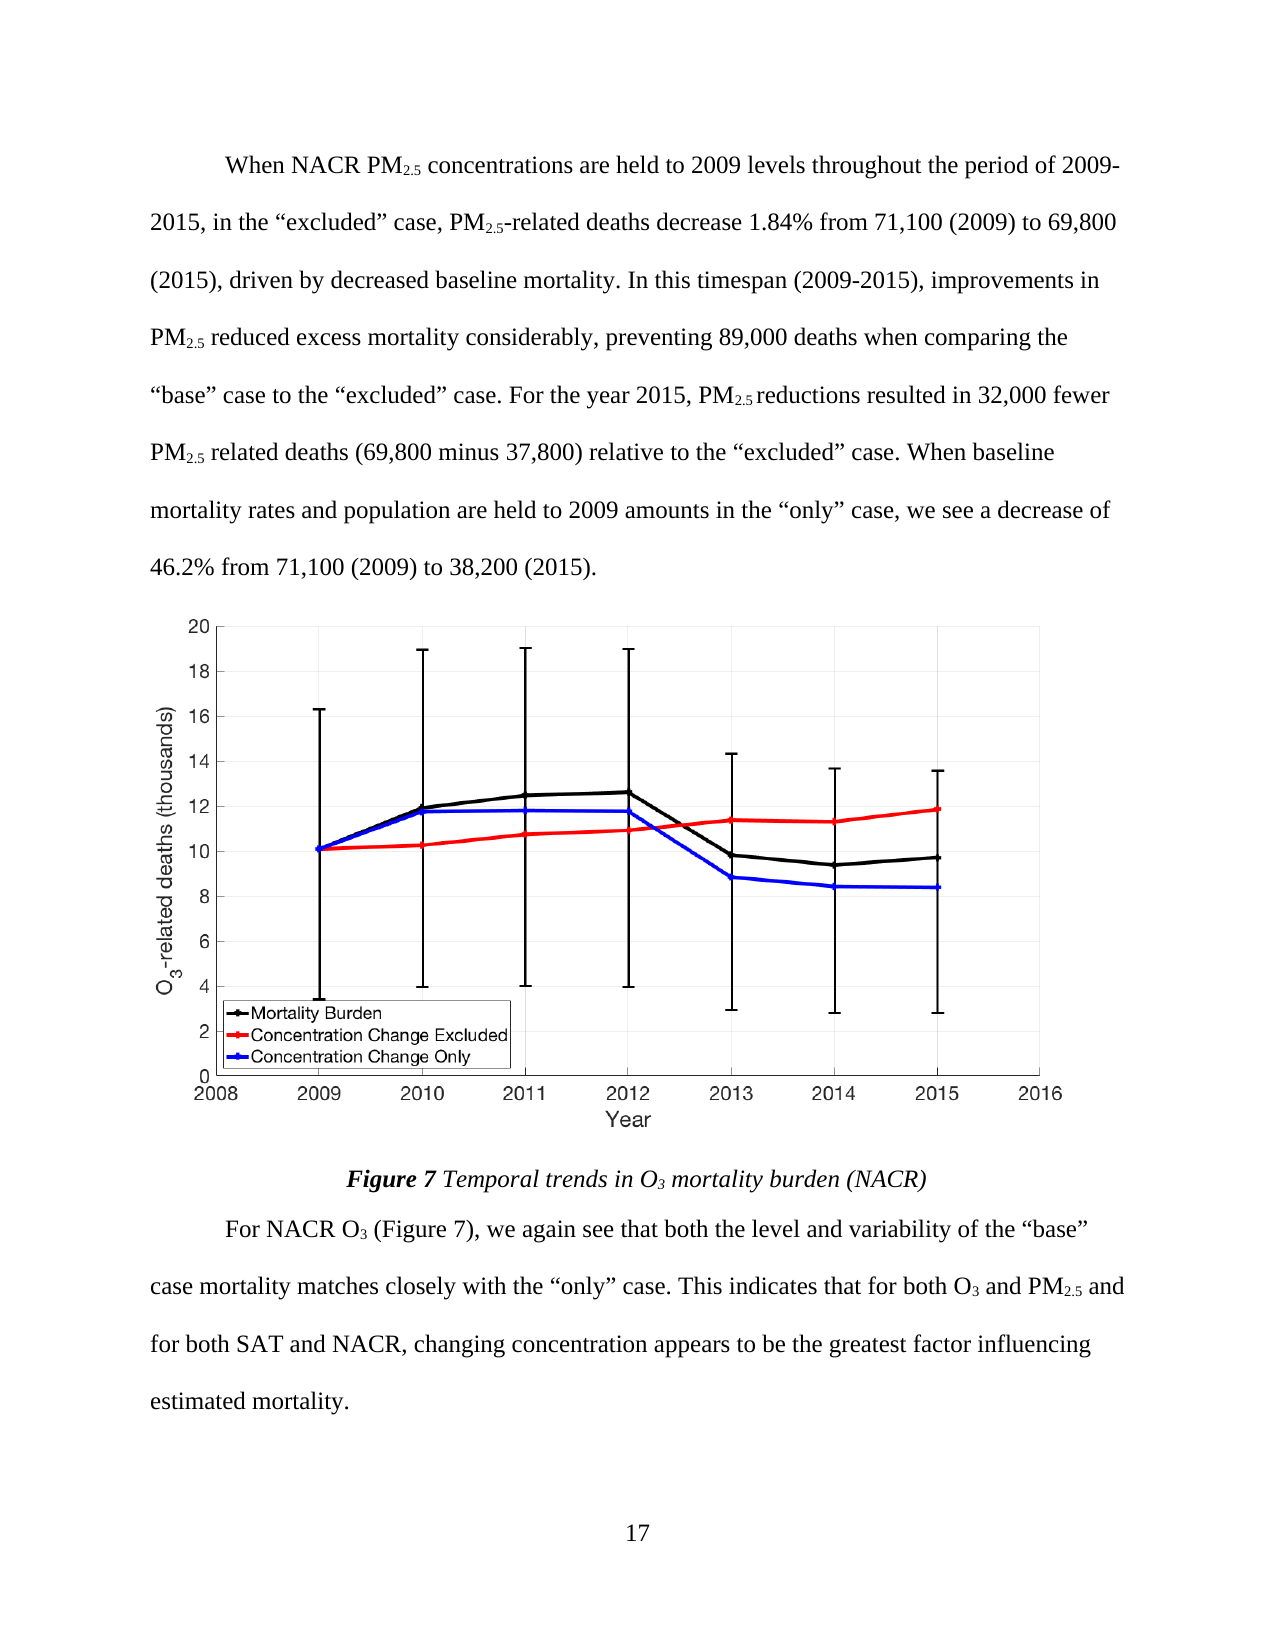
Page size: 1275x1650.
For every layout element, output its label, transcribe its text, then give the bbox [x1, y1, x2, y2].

text Figure 7 Temporal trends in O3 mortality burden (NACR) [150, 1164, 1125, 1193]
text For NACR O3 (Figure 7), we again see that both the level and variability of the “base” case mortality matches closely with the “only” case. This indicates that for both O3 and PM2.5 and for both SAT and NACR, changing concentration appears to be the greatest factor influencing estimated mortality. [150, 1214, 1125, 1415]
text When NACR PM2.5 concentrations are held to 2009 levels throughout the period of 2009-2015, in the “excluded” case, PM2.5-related deaths decrease 1.84% from 71,100 (2009) to 69,800 (2015), driven by decreased baseline mortality. In this timespan (2009-2015), improvements in PM2.5 reduced excess mortality considerably, preventing 89,000 deaths when comparing the “base” case to the “excluded” case. For the year 2015, PM2.5 reductions resulted in 32,000 fewer PM2.5 related deaths (69,800 minus 37,800) relative to the “excluded” case. When baseline mortality rates and population are held to 2009 amounts in the “only” case, we see a decrease of 46.2% from 71,100 (2009) to 38,200 (2015). [150, 150, 1125, 581]
picture [150, 610, 1066, 1136]
